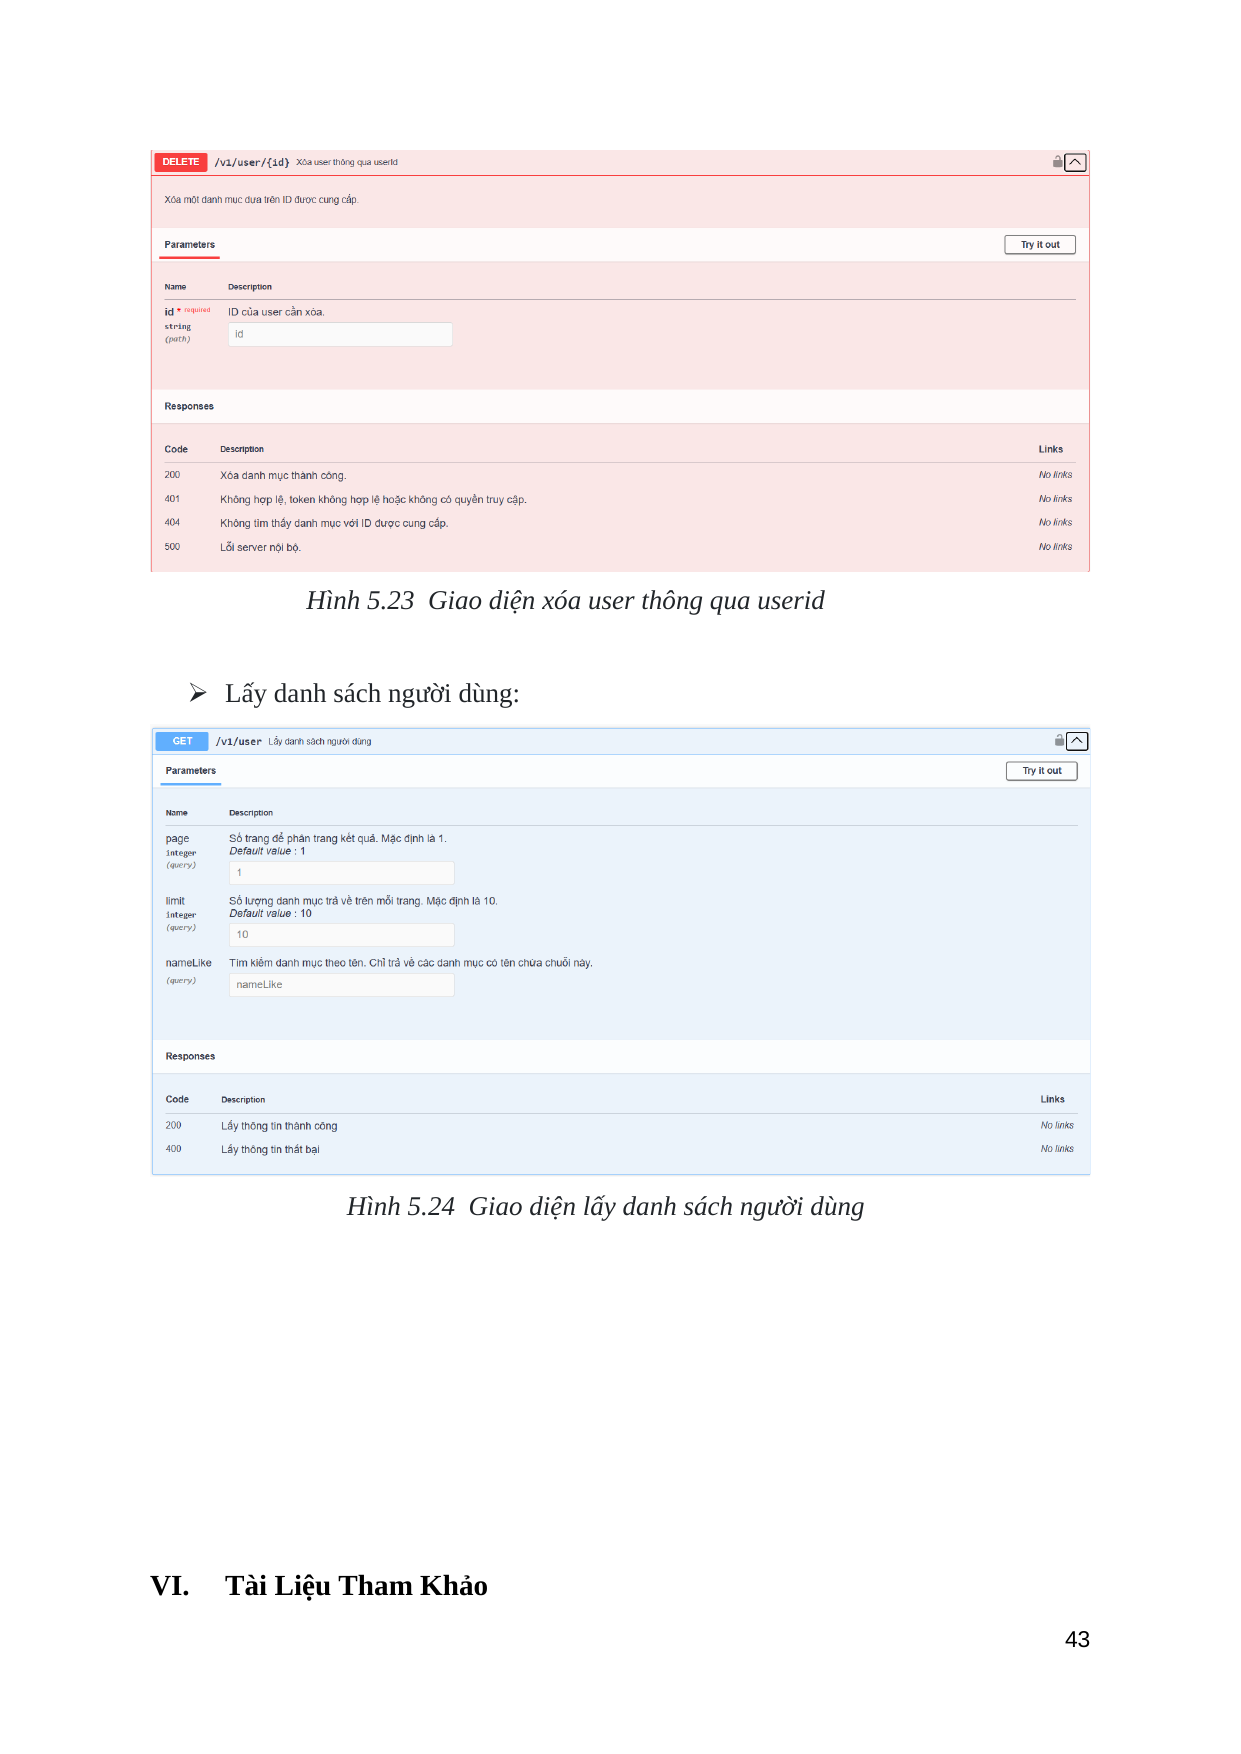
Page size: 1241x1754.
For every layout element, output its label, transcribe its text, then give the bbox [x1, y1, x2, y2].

text Hình 5.23 Giao diện xóa user thông qua userid [150, 584, 1090, 615]
text VI. Tài Liệu Tham Khảo [150, 1568, 1090, 1602]
picture [150, 724, 1091, 1177]
picture [150, 150, 1091, 572]
text Hình 5.24 Giao diện lấy danh sách người dùng [150, 1189, 1090, 1221]
list Lấy danh sách người dùng: [187, 678, 1090, 709]
